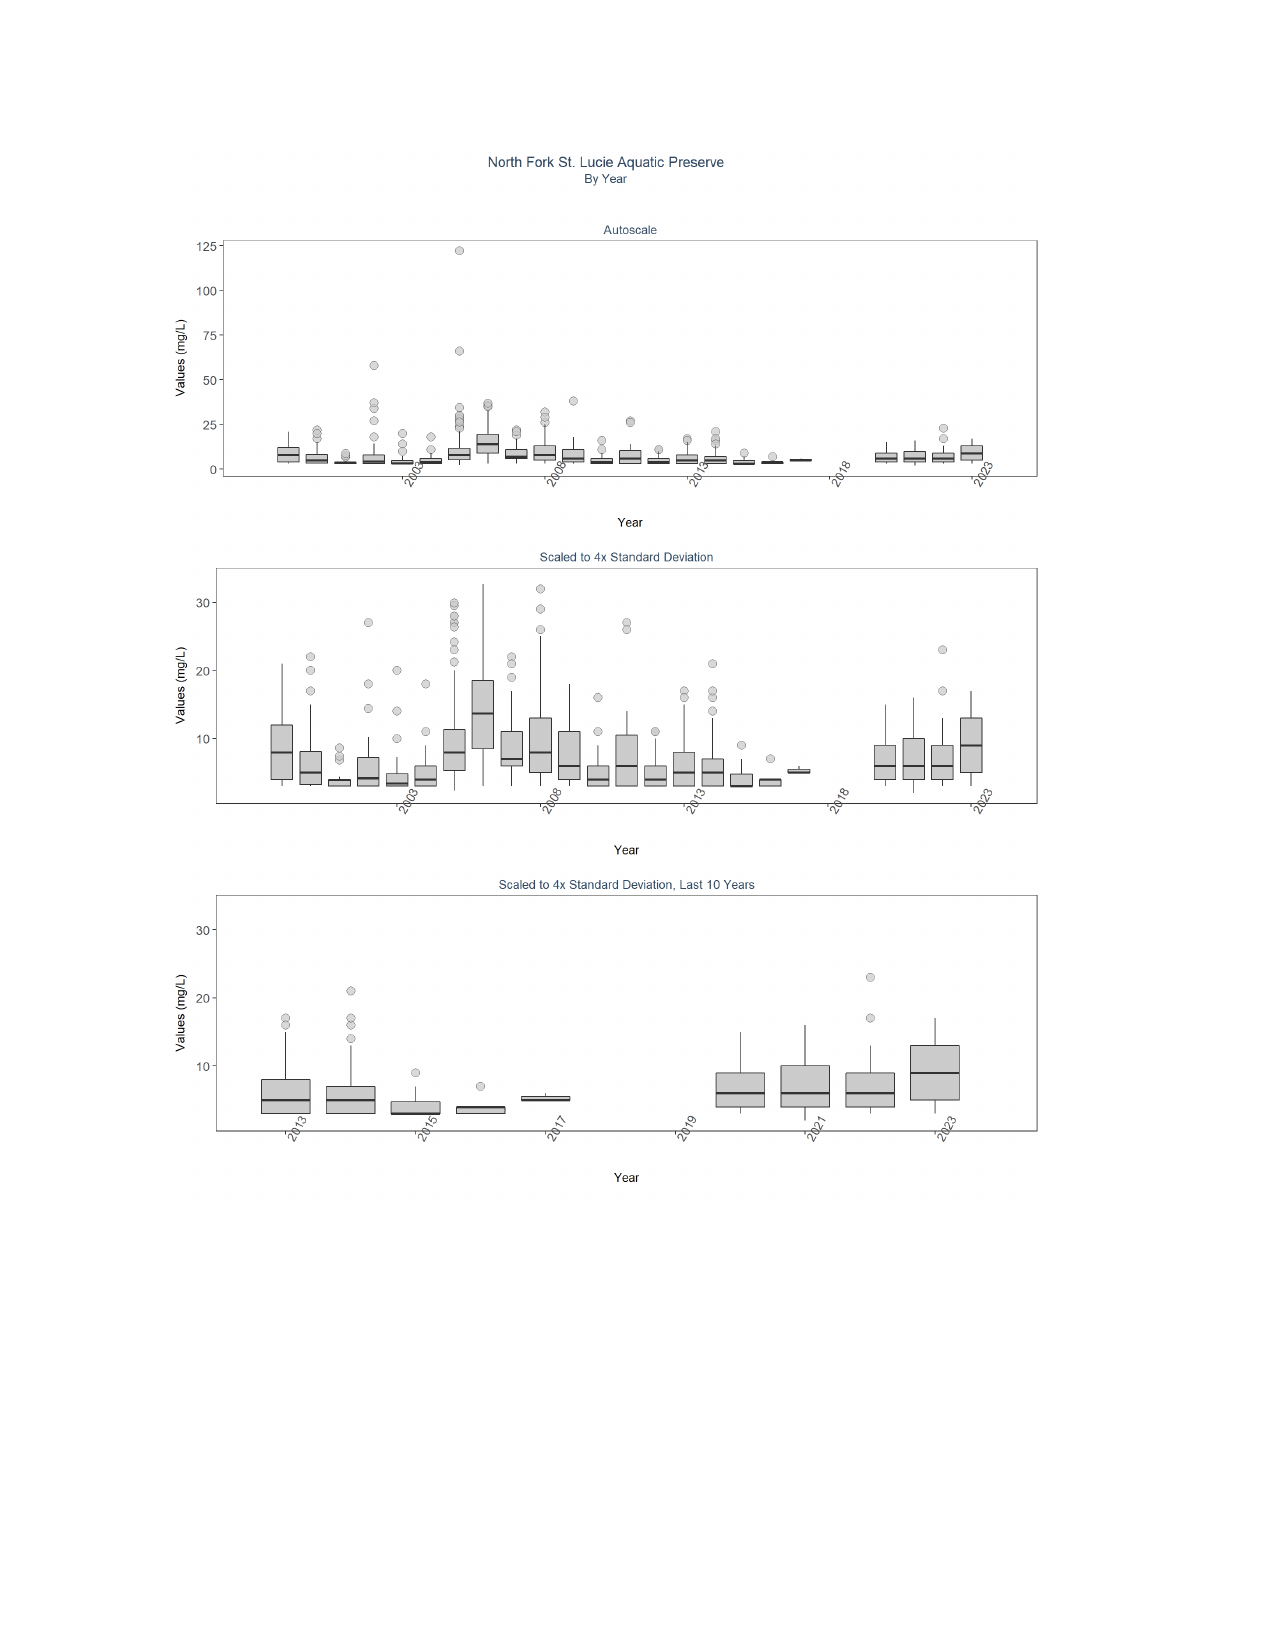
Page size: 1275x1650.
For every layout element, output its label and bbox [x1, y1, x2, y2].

picture [168, 150, 1044, 1200]
